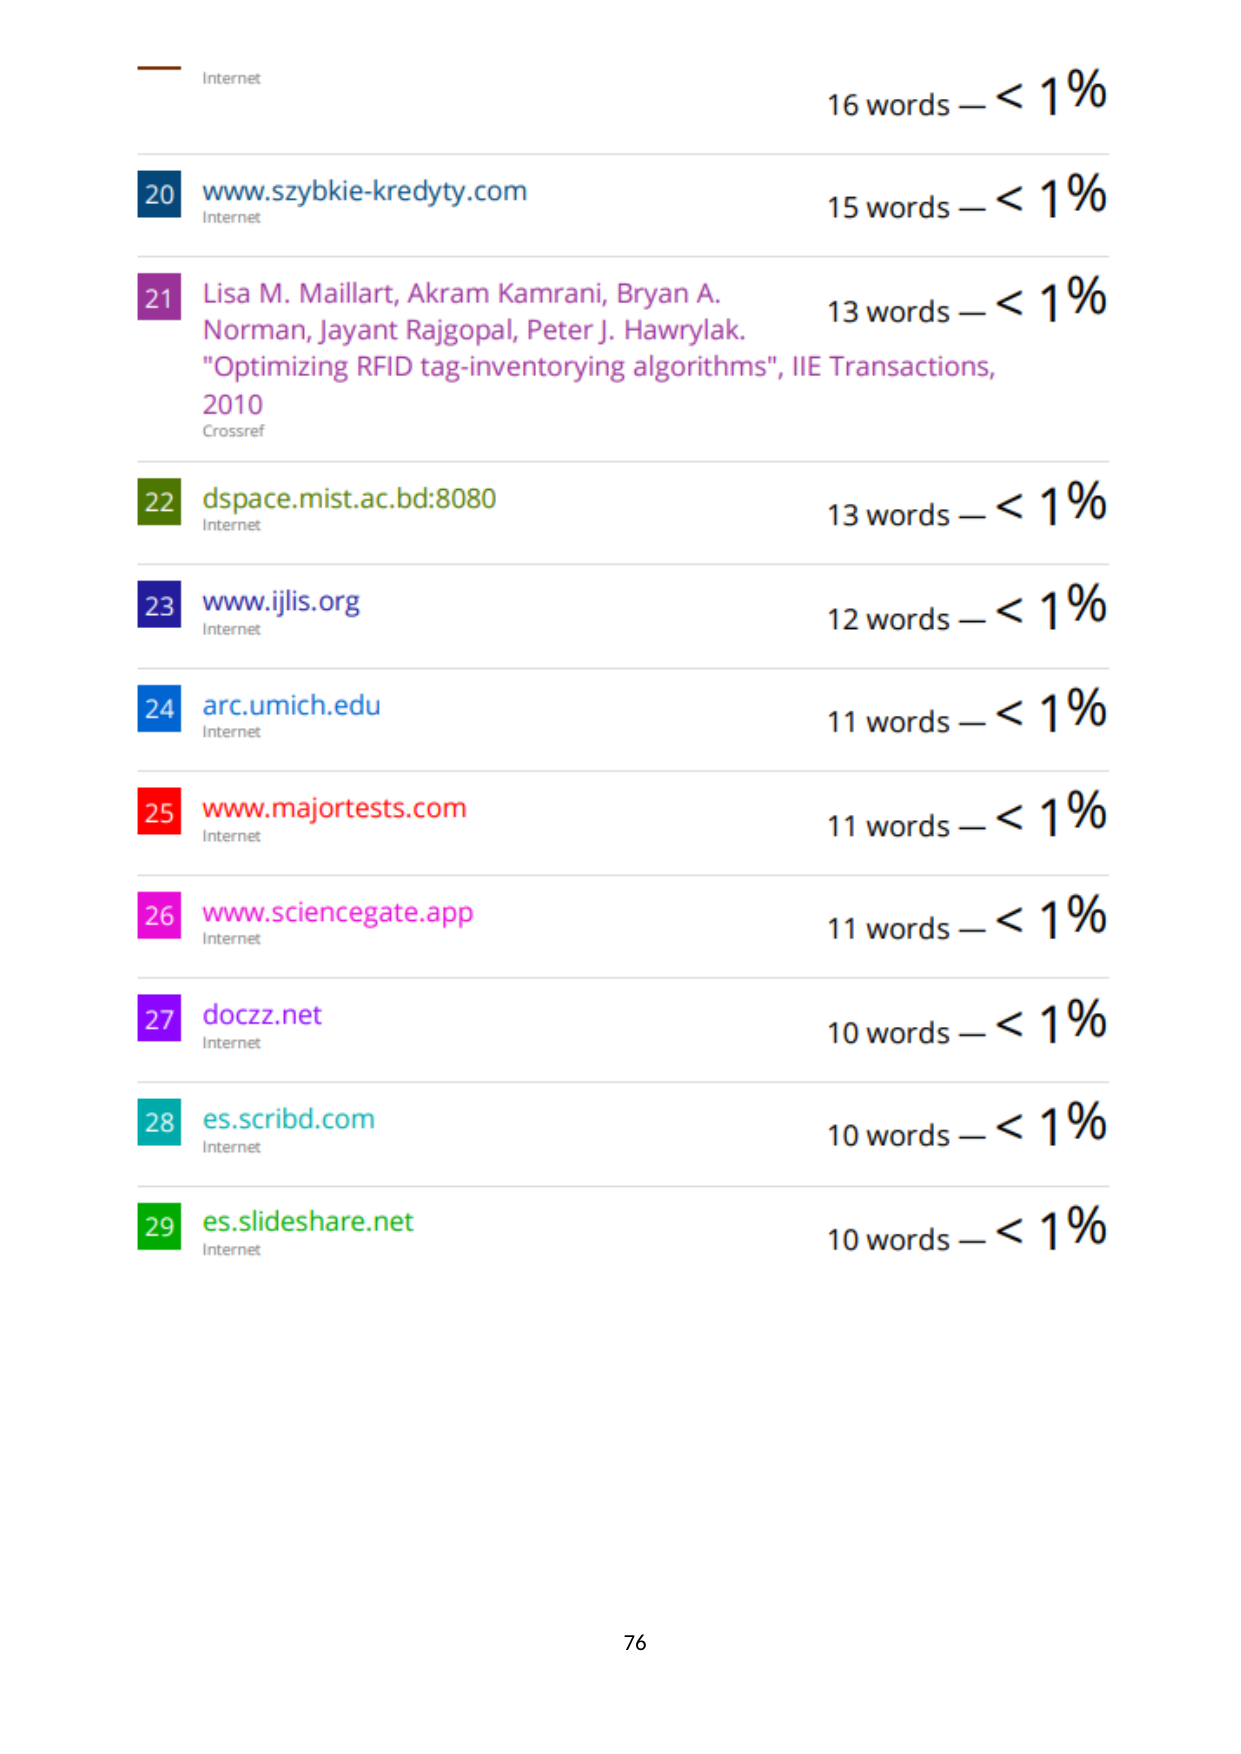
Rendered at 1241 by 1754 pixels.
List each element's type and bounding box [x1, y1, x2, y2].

picture [131, 59, 1139, 1351]
